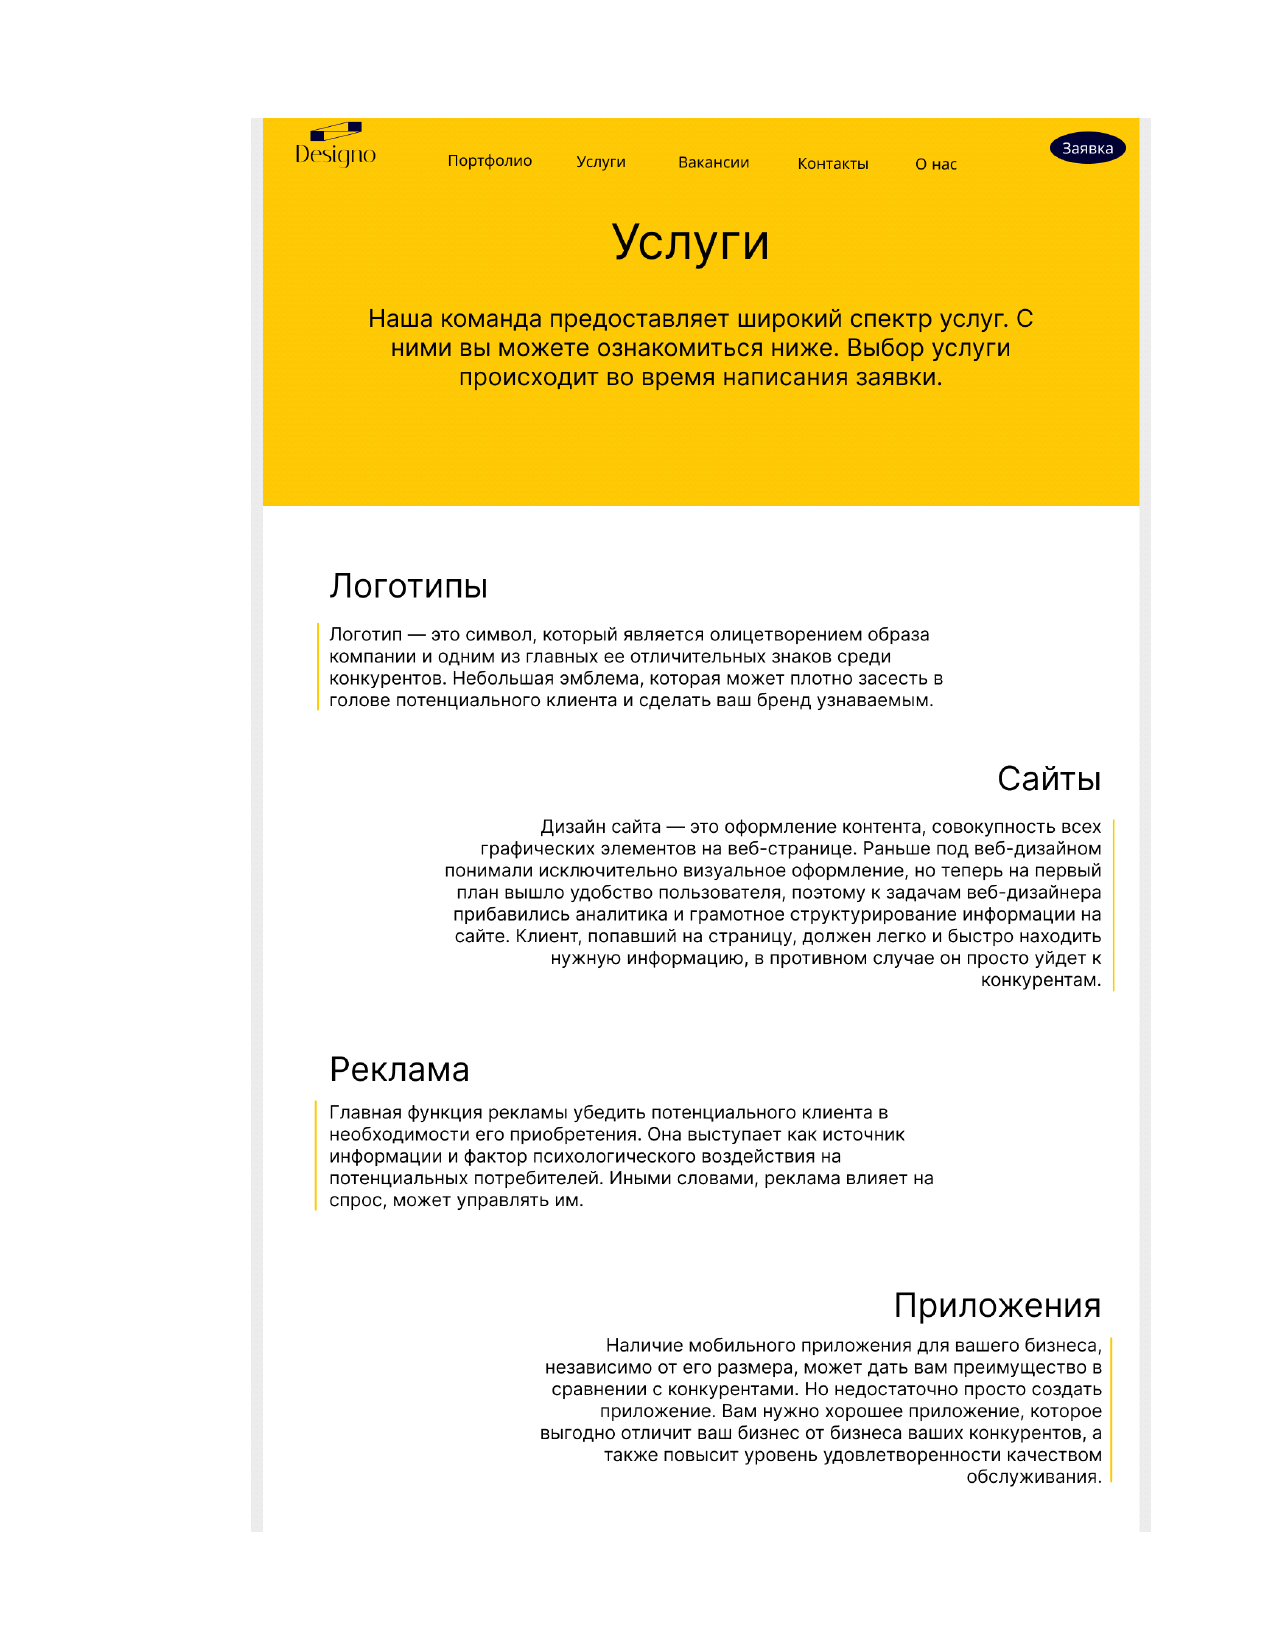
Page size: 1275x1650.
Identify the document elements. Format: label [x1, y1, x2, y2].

picture [251, 118, 1151, 1532]
